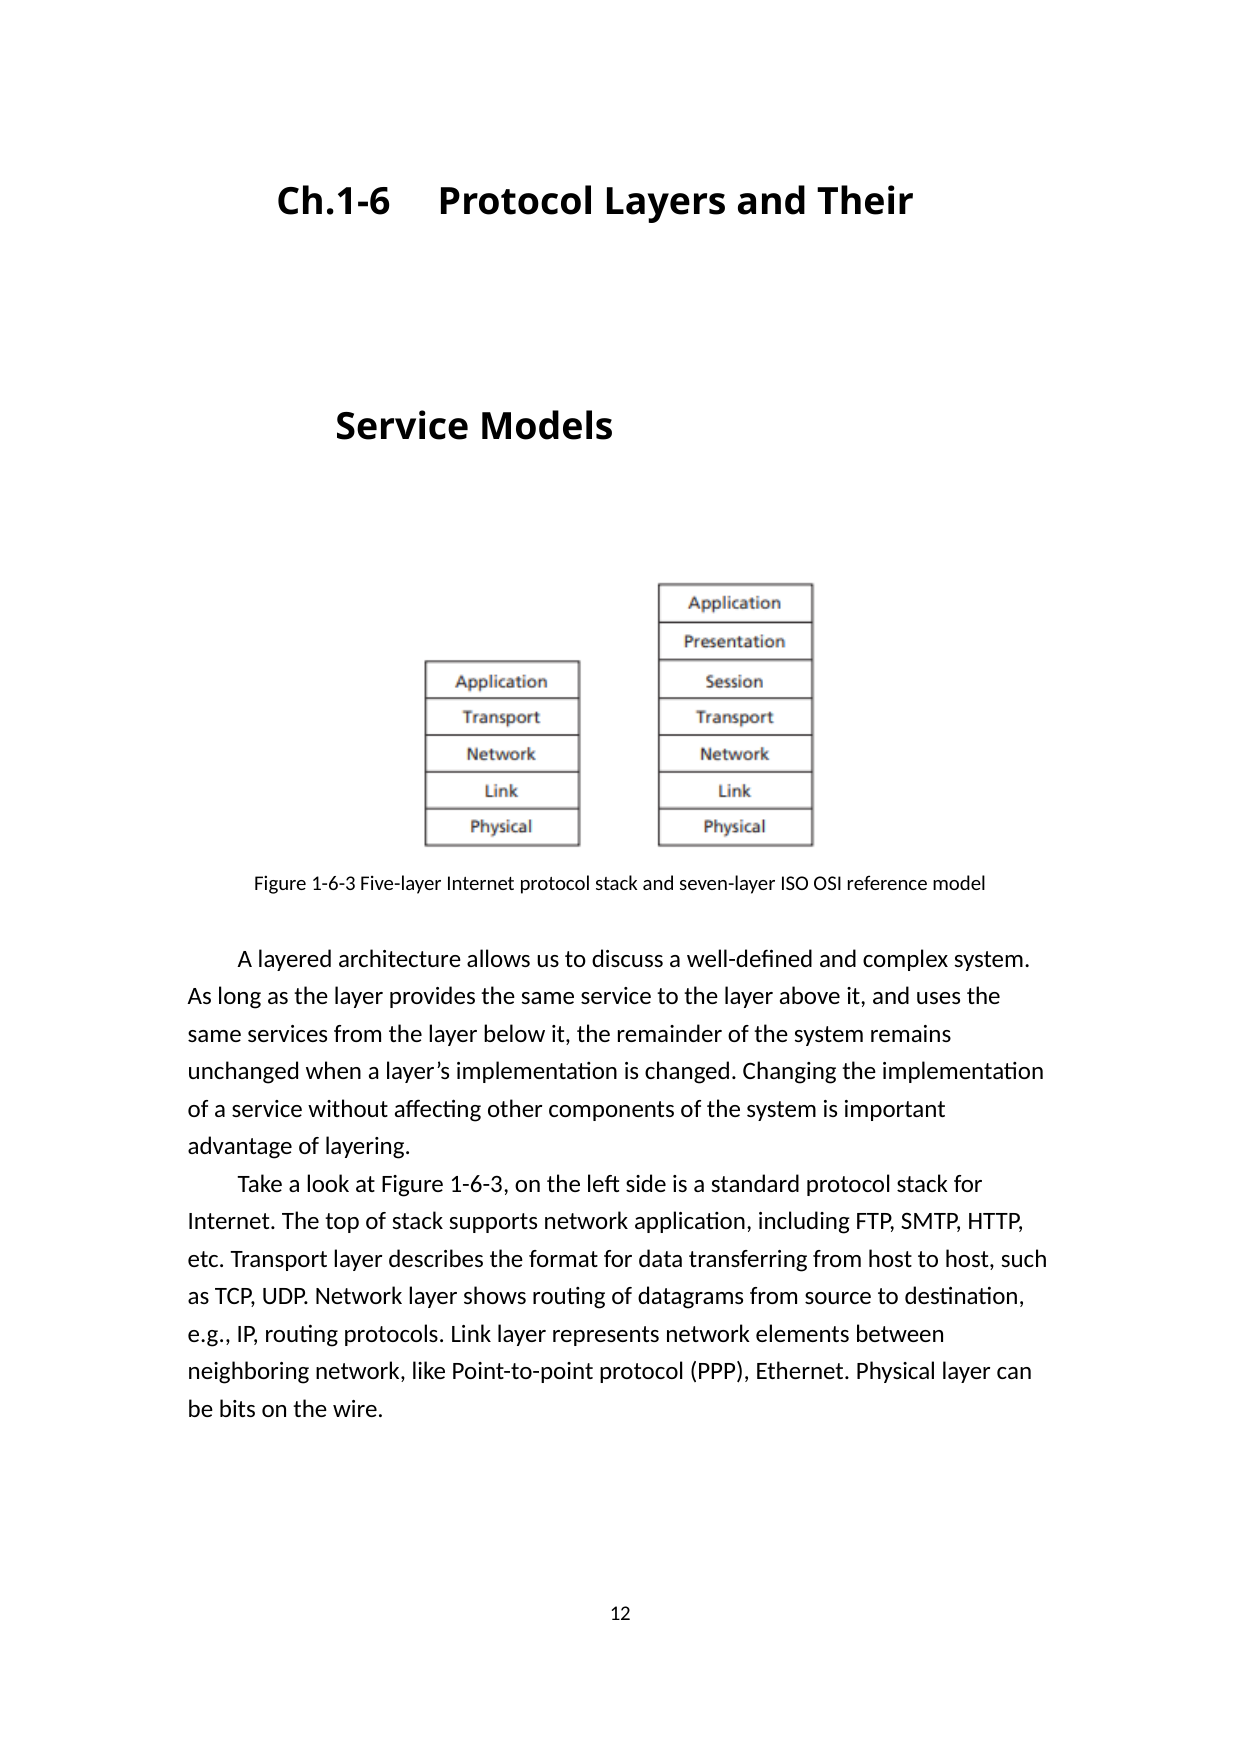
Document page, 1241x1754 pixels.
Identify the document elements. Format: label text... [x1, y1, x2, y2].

text A layered architecture allows us to discuss a well-defined and complex system. As long as the layer provides the same service to the layer above it, and uses the same services from the layer below it, the remainder of the system remains unchanged when a layer’s implementation is changed. Changing the implementation of a service without affecting other components of the system is important advantage of layering. [187, 939, 1053, 1164]
subtitle Protocol Layers and Their Service Models [276, 162, 1053, 462]
picture [412, 564, 828, 856]
